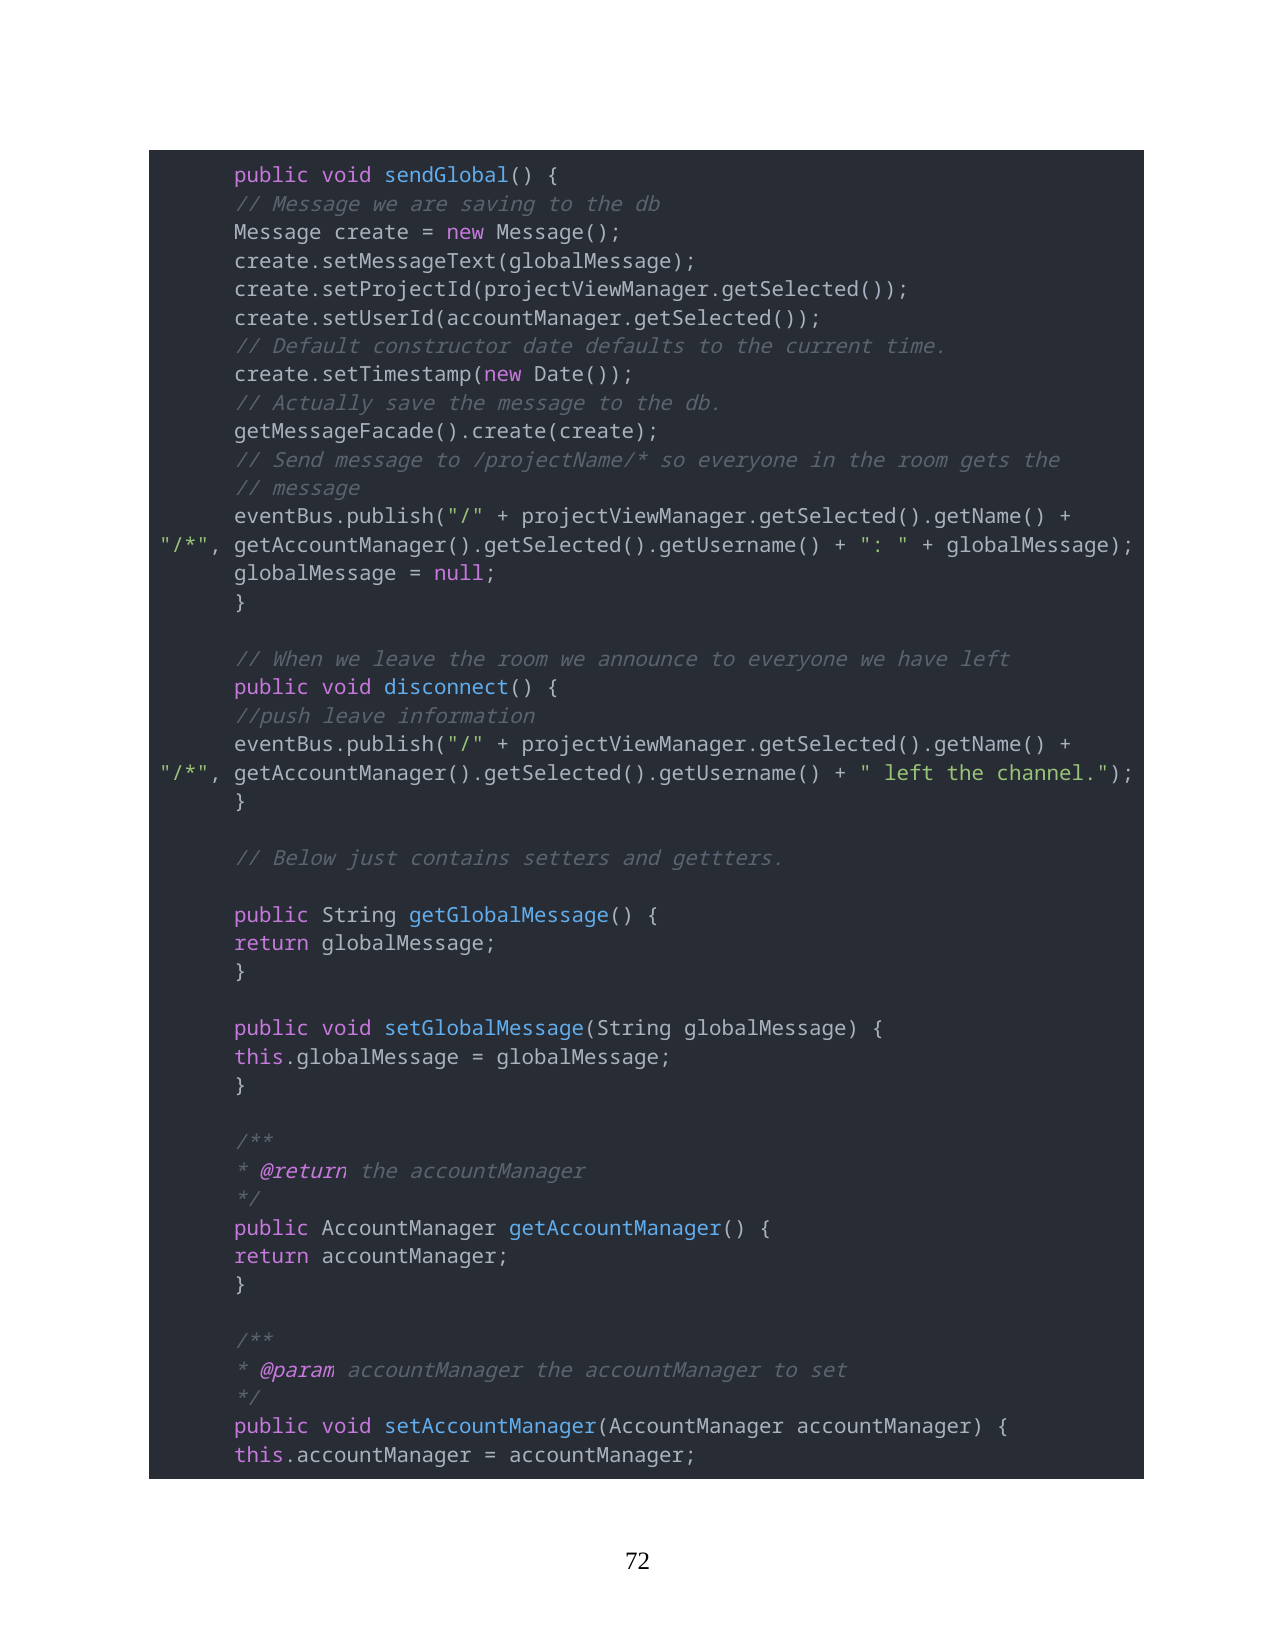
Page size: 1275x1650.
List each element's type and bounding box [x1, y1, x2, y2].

table_header [149, 150, 1144, 1479]
